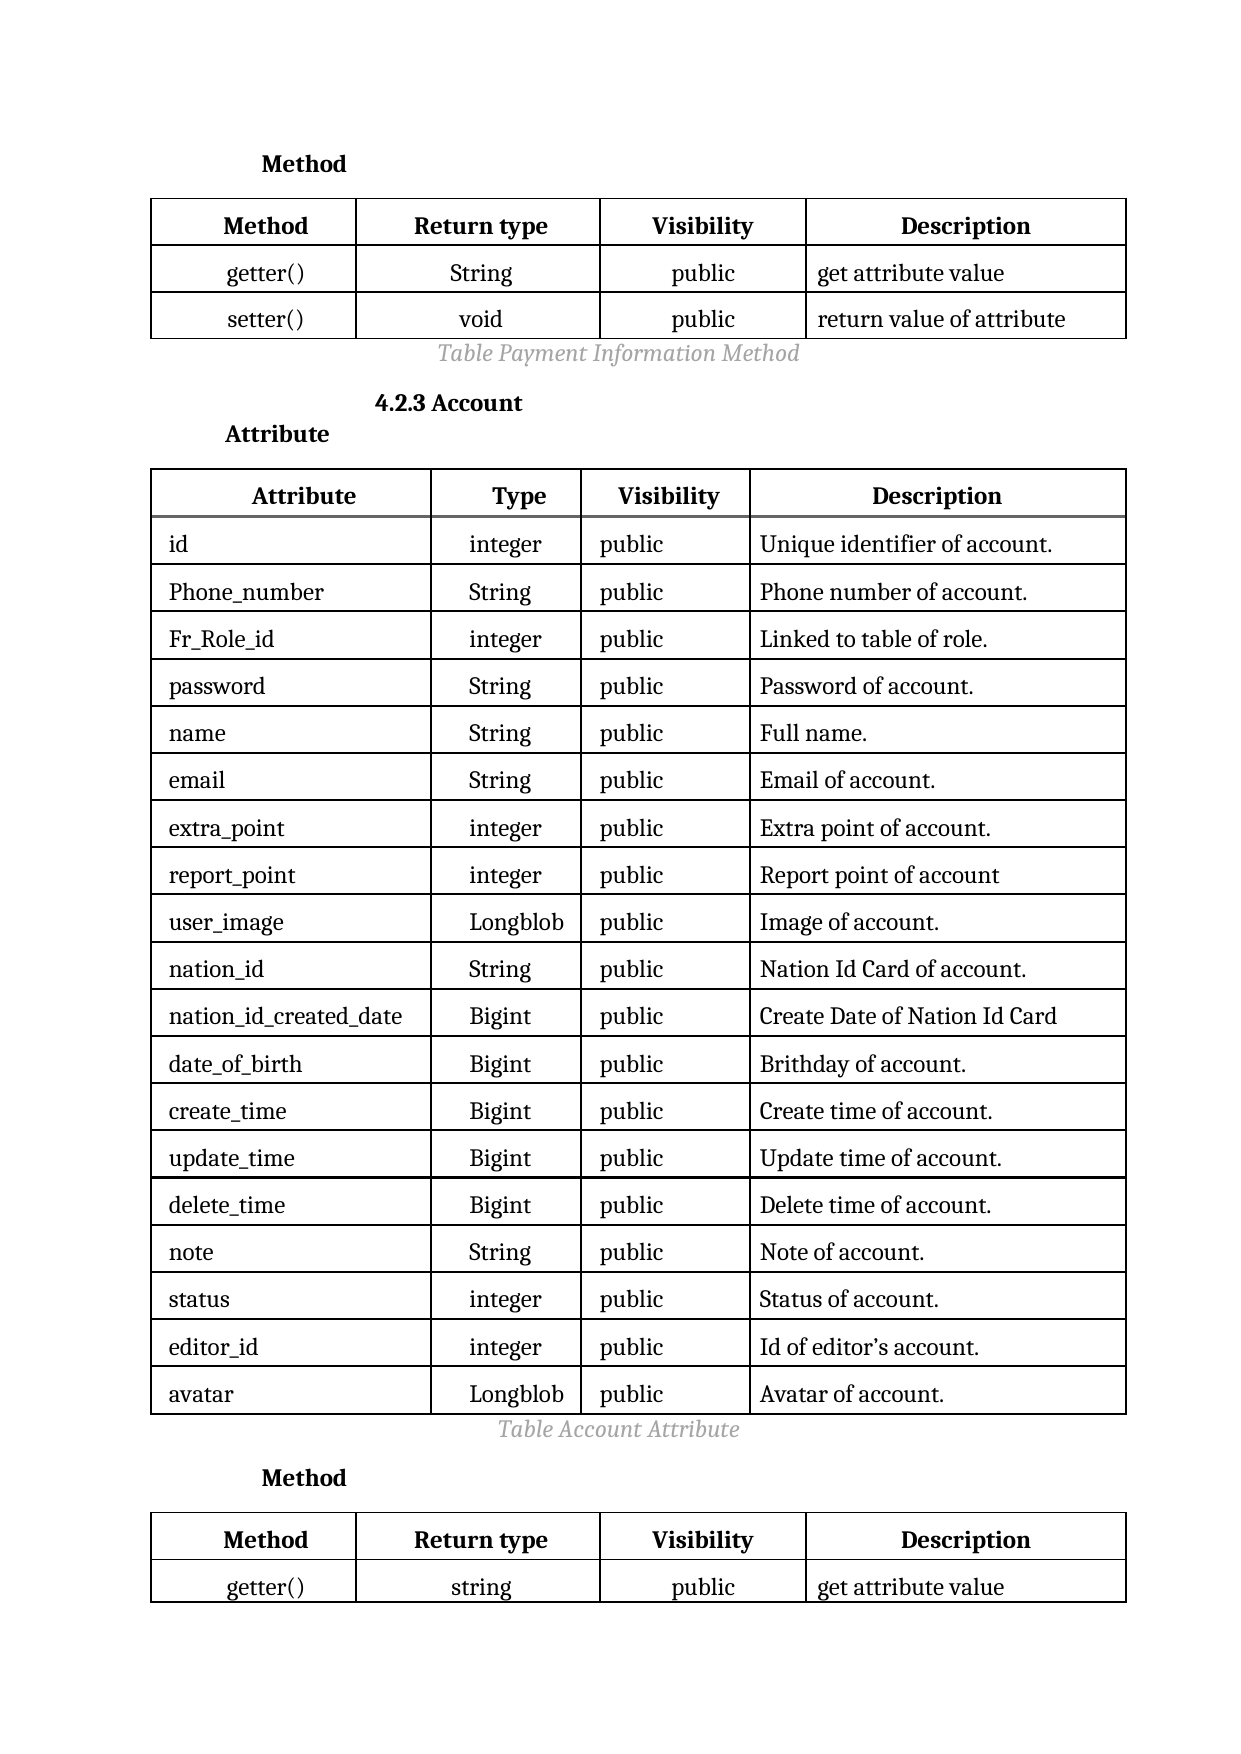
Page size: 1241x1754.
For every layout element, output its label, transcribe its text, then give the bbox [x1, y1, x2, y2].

table_header Description [751, 470, 1125, 515]
table_cell Email of account. [751, 754, 1125, 799]
table_cell public [582, 1084, 749, 1129]
table_cell Password of account. [751, 660, 1125, 704]
table_cell nation_id [152, 943, 430, 988]
table_cell public [582, 1367, 749, 1412]
table_cell date_of_birth [152, 1037, 430, 1082]
table_cell String [432, 754, 580, 799]
table_cell Brithday of account. [751, 1037, 1125, 1082]
table_cell String [357, 246, 599, 291]
table_cell status [152, 1273, 430, 1318]
table_cell public [582, 895, 749, 941]
table_cell String [432, 565, 580, 610]
table_cell integer [432, 518, 580, 563]
table_cell public [582, 707, 749, 752]
text Table Account Attribute [150, 1415, 1090, 1443]
table_cell integer [432, 1320, 580, 1365]
table_header Return type [357, 1513, 599, 1558]
table_header Method [152, 199, 355, 244]
table_cell public [582, 1037, 749, 1082]
table_cell public [582, 848, 749, 893]
table_cell Update time of account. [751, 1131, 1125, 1176]
table_cell Id of editor’s account. [751, 1320, 1125, 1365]
table_cell Create time of account. [751, 1084, 1125, 1129]
table_cell delete_time [152, 1179, 430, 1224]
table_header Visibility [582, 470, 749, 515]
table_cell public [582, 612, 749, 657]
table_cell get attribute value [807, 246, 1125, 291]
table_cell public [582, 1131, 749, 1176]
table_cell Report point of account [751, 848, 1125, 893]
subtitle 4.2.3 Account [150, 389, 1090, 418]
table_cell Full name. [751, 707, 1125, 752]
table_cell string [357, 1560, 599, 1601]
table_cell Fr_Role_id [152, 612, 430, 657]
table_cell Note of account. [751, 1226, 1125, 1271]
table_cell update_time [152, 1131, 430, 1176]
table_cell integer [432, 612, 580, 657]
text Method [187, 150, 1090, 179]
table_cell Nation Id Card of account. [751, 943, 1125, 988]
table_header Type [432, 470, 580, 515]
table_cell Create Date of Nation Id Card [751, 990, 1125, 1035]
table_cell public [582, 518, 749, 563]
table_cell Avatar of account. [751, 1367, 1125, 1412]
table_cell password [152, 660, 430, 704]
table_cell Extra point of account. [751, 801, 1125, 846]
table_cell email [152, 754, 430, 799]
table_cell public [582, 1320, 749, 1365]
text Method [187, 1464, 1090, 1493]
table_header Description [807, 1513, 1125, 1558]
table_header Visibility [601, 1513, 805, 1558]
table_cell return value of attribute [807, 293, 1125, 338]
table_cell Bigint [432, 1179, 580, 1224]
table_cell editor_id [152, 1320, 430, 1365]
table_cell Linked to table of role. [751, 612, 1125, 657]
table_cell public [601, 1560, 805, 1601]
table_cell Phone_number [152, 565, 430, 610]
table_cell nation_id_created_date [152, 990, 430, 1035]
table_cell Bigint [432, 990, 580, 1035]
table_cell public [582, 754, 749, 799]
table_cell get attribute value [807, 1560, 1125, 1601]
table_cell Unique identifier of account. [751, 518, 1125, 563]
table_cell public [582, 990, 749, 1035]
table_cell String [432, 1226, 580, 1271]
table_cell Bigint [432, 1131, 580, 1176]
table_cell Image of account. [751, 895, 1125, 941]
table_cell integer [432, 801, 580, 846]
table_cell public [582, 1273, 749, 1318]
table_cell getter() [152, 246, 355, 291]
table_cell name [152, 707, 430, 752]
table_cell public [582, 801, 749, 846]
table_cell setter() [152, 293, 355, 338]
text Table Payment Information Method [150, 339, 1090, 368]
table_cell Longblob [432, 895, 580, 941]
table_cell integer [432, 1273, 580, 1318]
table_cell Bigint [432, 1084, 580, 1129]
table_cell Phone number of account. [751, 565, 1125, 610]
table_cell create_time [152, 1084, 430, 1129]
table_cell integer [432, 848, 580, 893]
table_cell public [601, 246, 805, 291]
table_cell Bigint [432, 1037, 580, 1082]
table_cell public [582, 565, 749, 610]
table_header Method [152, 1513, 355, 1558]
table_cell id [152, 518, 430, 563]
table_cell note [152, 1226, 430, 1271]
table_cell String [432, 943, 580, 988]
list Attribute [225, 420, 1090, 449]
table_cell Delete time of account. [751, 1179, 1125, 1224]
table_cell public [601, 293, 805, 338]
table_cell avatar [152, 1367, 430, 1412]
table_header Description [807, 199, 1125, 244]
table_cell extra_point [152, 801, 430, 846]
table_cell Status of account. [751, 1273, 1125, 1318]
table_cell public [582, 943, 749, 988]
table_cell Longblob [432, 1367, 580, 1412]
table_cell String [432, 660, 580, 704]
table_cell public [582, 1179, 749, 1224]
table_cell String [432, 707, 580, 752]
table_cell void [357, 293, 599, 338]
table_header Return type [357, 199, 599, 244]
table_cell getter() [152, 1560, 355, 1601]
table_cell public [582, 1226, 749, 1271]
table_header Attribute [152, 470, 430, 515]
table_cell user_image [152, 895, 430, 941]
table_header Visibility [601, 199, 805, 244]
table_cell report_point [152, 848, 430, 893]
table_cell public [582, 660, 749, 704]
